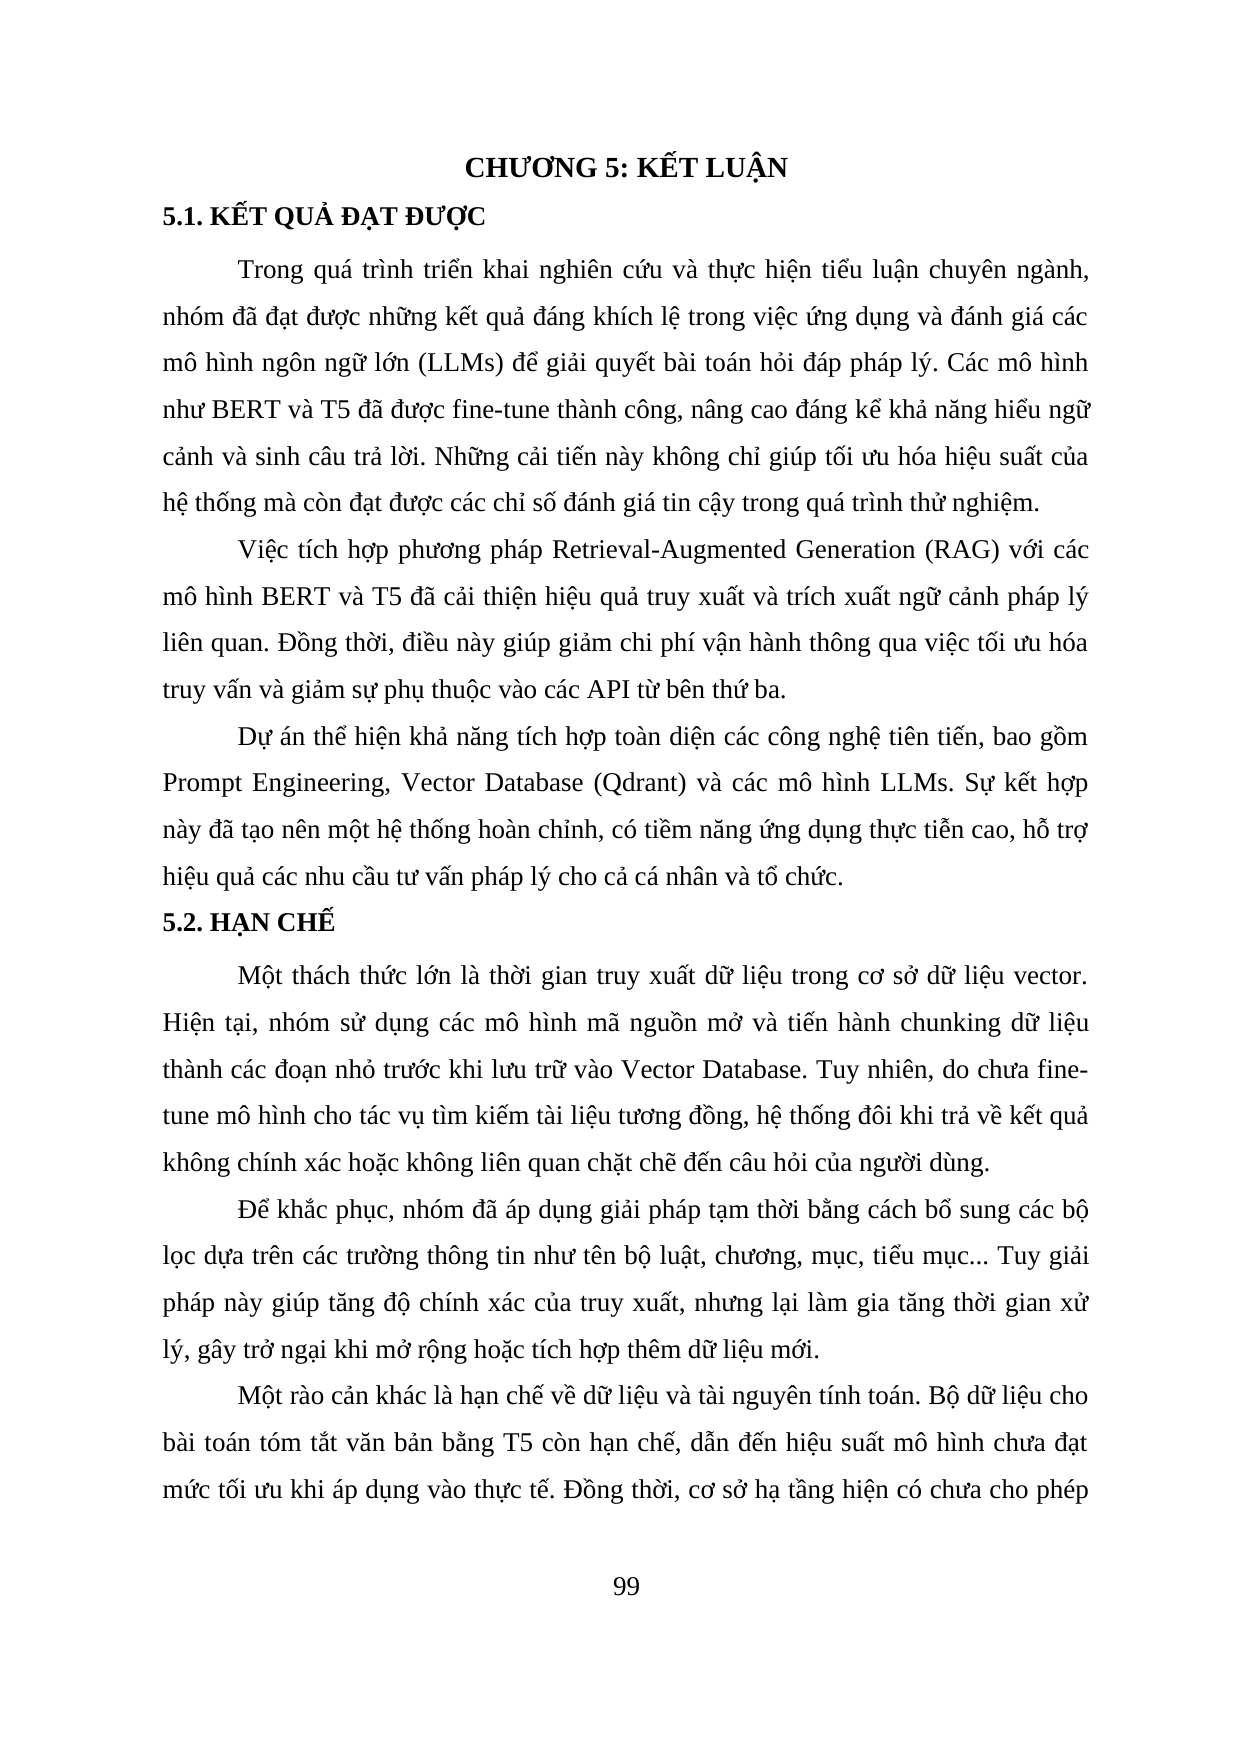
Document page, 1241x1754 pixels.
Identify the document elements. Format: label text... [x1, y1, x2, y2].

text Để khắc phục, nhóm đã áp dụng giải pháp tạm thời bằng cách bổ sung các bộ lọc dựa trên các trường thông tin như tên bộ luật, chương, mục, tiểu mục... Tuy giải pháp này giúp tăng độ chính xác của truy xuất, nhưng lại làm gia tăng thời gian xử lý, gây trở ngại khi mở rộng hoặc tích hợp thêm dữ liệu mới. [162, 1193, 1090, 1364]
text Việc tích hợp phương pháp Retrieval-Augmented Generation (RAG) với các mô hình BERT và T5 đã cải thiện hiệu quả truy xuất và trích xuất ngữ cảnh pháp lý liên quan. Đồng thời, điều này giúp giảm chi phí vận hành thông qua việc tối ưu hóa truy vấn và giảm sự phụ thuộc vào các API từ bên thứ ba. [162, 533, 1090, 704]
subtitle CHƯƠNG 5: KẾT LUẬN [162, 150, 1090, 183]
text Trong quá trình triển khai nghiên cứu và thực hiện tiểu luận chuyên ngành, nhóm đã đạt được những kết quả đáng khích lệ trong việc ứng dụng và đánh giá các mô hình ngôn ngữ lớn (LLMs) để giải quyết bài toán hỏi đáp pháp lý. Các mô hình như BERT và T5 đã được fine-tune thành công, nâng cao đáng kể khả năng hiểu ngữ cảnh và sinh câu trả lời. Những cải tiến này không chỉ giúp tối ưu hóa hiệu suất của hệ thống mà còn đạt được các chỉ số đánh giá tin cậy trong quá trình thử nghiệm. [162, 253, 1090, 518]
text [162, 1379, 1090, 1504]
subtitle 5.1. KẾT QUẢ ĐẠT ĐƯỢC [162, 200, 1090, 231]
subtitle 5.2. HẠN CHẾ [162, 907, 1090, 938]
text Một thách thức lớn là thời gian truy xuất dữ liệu trong cơ sở dữ liệu vector. Hiện tại, nhóm sử dụng các mô hình mã nguồn mở và tiến hành chunking dữ liệu thành các đoạn nhỏ trước khi lưu trữ vào Vector Database. Tuy nhiên, do chưa fine-tune mô hình cho tác vụ tìm kiếm tài liệu tương đồng, hệ thống đôi khi trả về kết quả không chính xác hoặc không liên quan chặt chẽ đến câu hỏi của người dùng. [162, 959, 1090, 1177]
text Dự án thể hiện khả năng tích hợp toàn diện các công nghệ tiên tiến, bao gồm Prompt Engineering, Vector Database (Qdrant) và các mô hình LLMs. Sự kết hợp này đã tạo nên một hệ thống hoàn chỉnh, có tiềm năng ứng dụng thực tiễn cao, hỗ trợ hiệu quả các nhu cầu tư vấn pháp lý cho cả cá nhân và tổ chức. [162, 720, 1090, 891]
